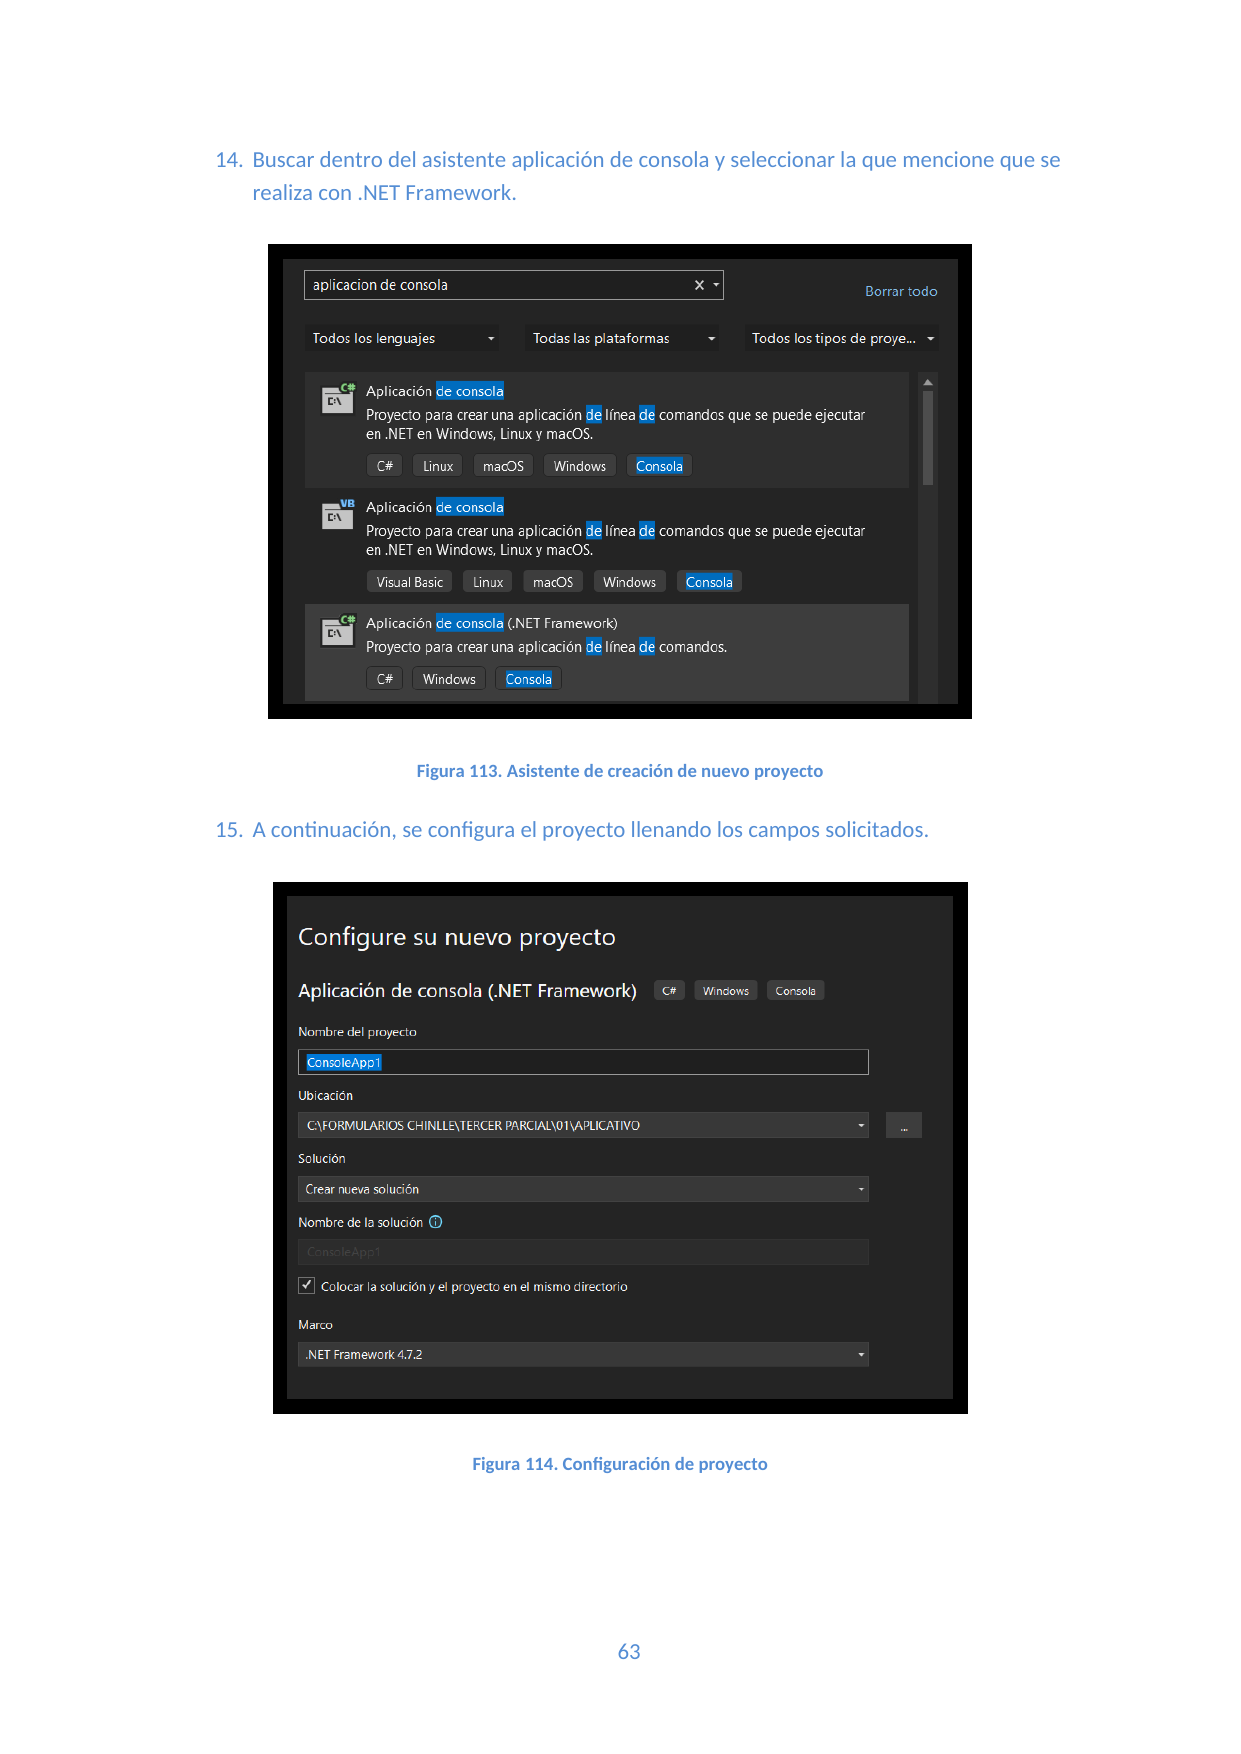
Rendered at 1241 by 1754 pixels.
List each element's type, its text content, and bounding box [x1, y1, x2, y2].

picture [283, 259, 958, 704]
list A continuación, se configura el proyecto llenando los campos solicitados. [215, 815, 1063, 843]
text Figura 113. Asistente de creación de nuevo proyecto [177, 759, 1063, 782]
text Figura 114. Configuración de proyecto [177, 1453, 1063, 1476]
picture [287, 896, 953, 1399]
list Buscar dentro del asistente aplicación de consola y seleccionar la que mencione que se realiza con .NET Framework. [215, 145, 1063, 206]
